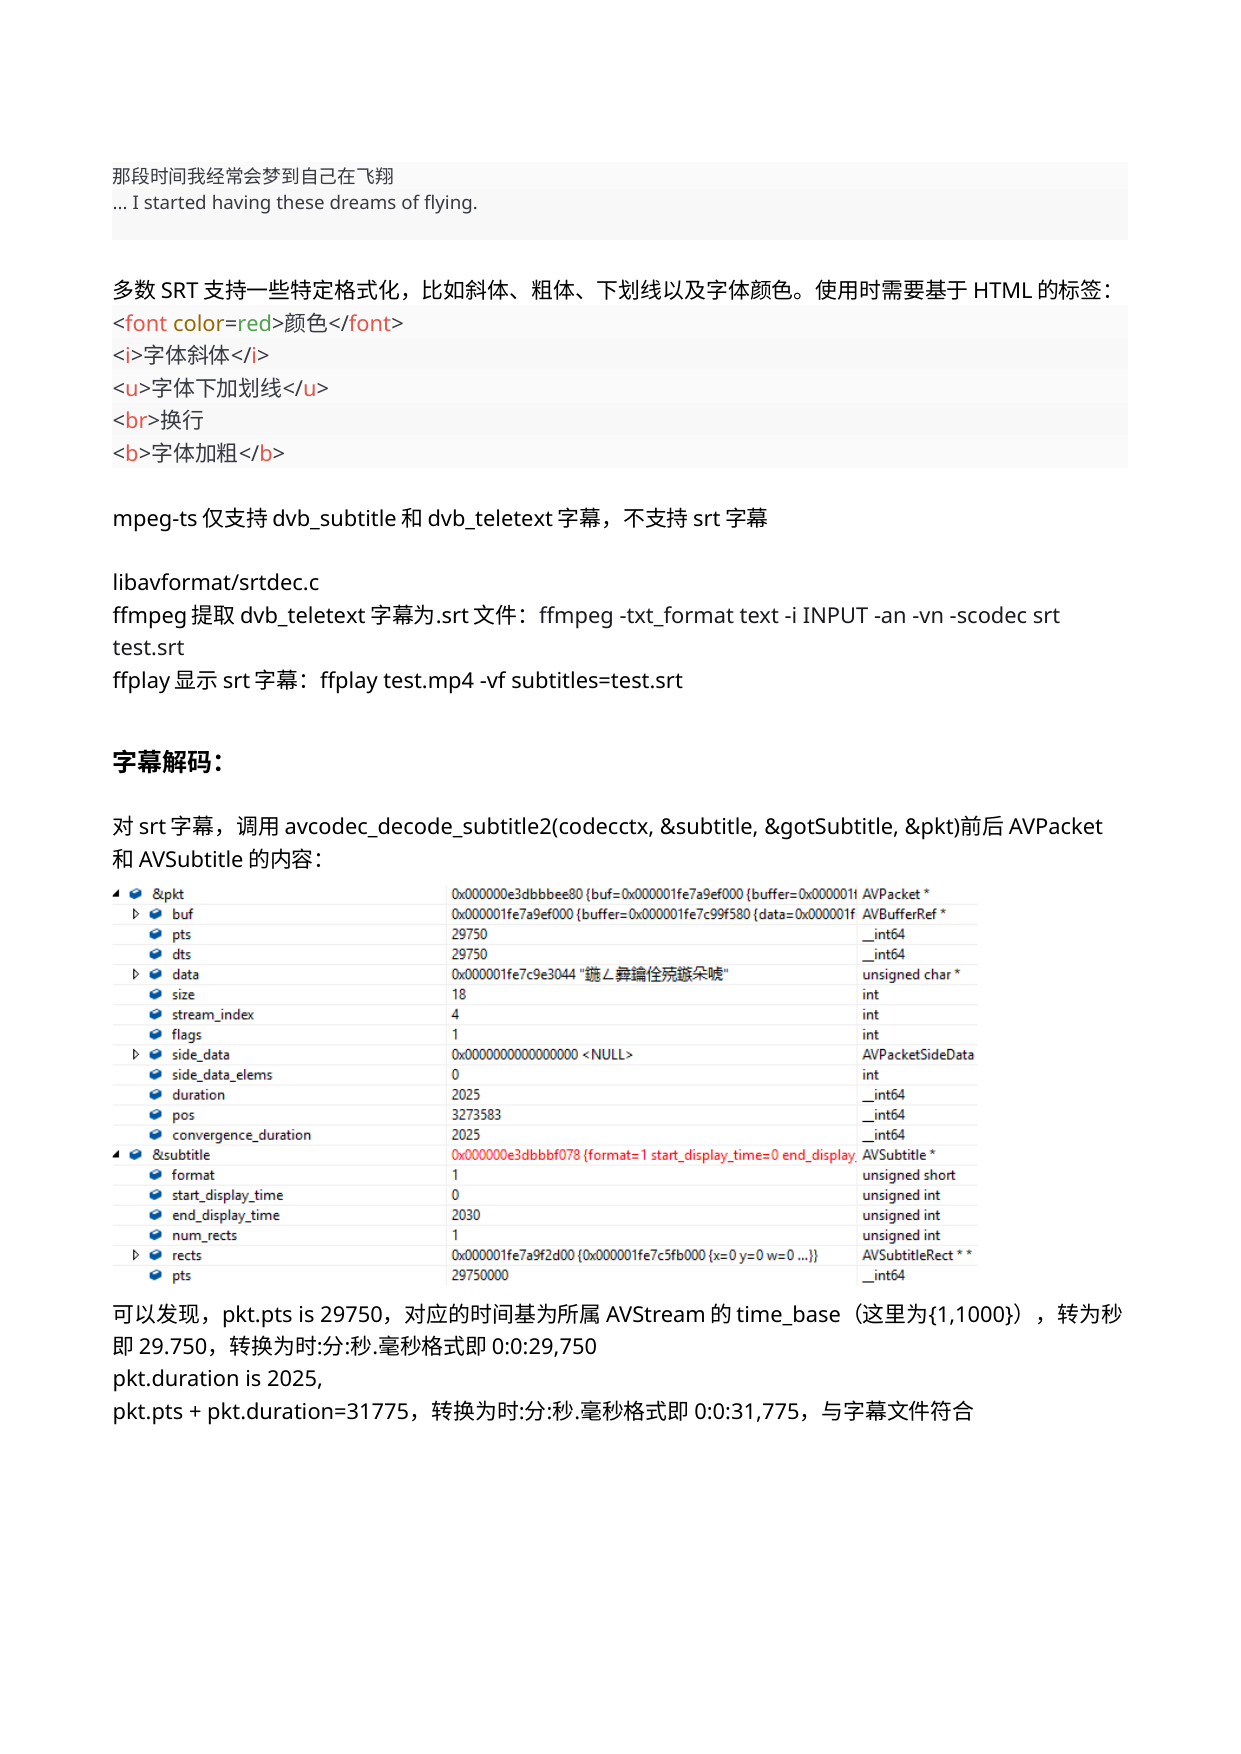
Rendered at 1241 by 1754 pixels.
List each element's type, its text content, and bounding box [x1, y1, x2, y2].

text ffplay显示srt字幕：ffplay test.mp4 -vf subtitles=test.srt [112, 663, 1128, 695]
text 可以发现，pkt.pts is 29750，对应的时间基为所属AVStream的time_base（这里为{1,1000}），转为秒即29.750，转换为时:分:秒.毫秒格式即0:0:29,750 [112, 1296, 1128, 1361]
text 字幕解码： [112, 728, 1128, 793]
text pkt.pts + pkt.duration=31775，转换为时:分:秒.毫秒格式即 0:0:31,775，与字幕文件符合 [112, 1394, 1128, 1426]
text <br>换行 [112, 403, 1128, 435]
text 那段时间我经常会梦到自己在飞翔 [112, 162, 1128, 189]
text ffmpeg提取dvb_teletext字幕为.srt文件：ffmpeg -txt_format text -i INPUT -an -vn -scodec srt test.srt [112, 598, 1128, 663]
text 多数SRT支持一些特定格式化，比如斜体、粗体、下划线以及字体颜色。使用时需要基于HTML的标签： [112, 273, 1128, 305]
text pkt.duration is 2025, [112, 1361, 1128, 1394]
text ... I started having these dreams of flying. [112, 189, 1128, 215]
text <b>字体加粗</b> [112, 435, 1128, 468]
text <font color=red>颜色</font> [112, 305, 1128, 338]
text libavformat/srtdec.c [112, 565, 1128, 598]
text 对srt字幕，调用avcodec_decode_subtitle2(codecctx, &subtitle, &gotSubtitle, &pkt)前后AVPacket和AVSubtitle的内容： [112, 809, 1128, 874]
text mpeg-ts仅支持dvb_subtitle和dvb_teletext字幕，不支持srt字幕 [112, 500, 1128, 533]
picture [112, 885, 978, 1285]
text <i>字体斜体</i> [112, 338, 1128, 370]
text <u>字体下加划线</u> [112, 370, 1128, 403]
